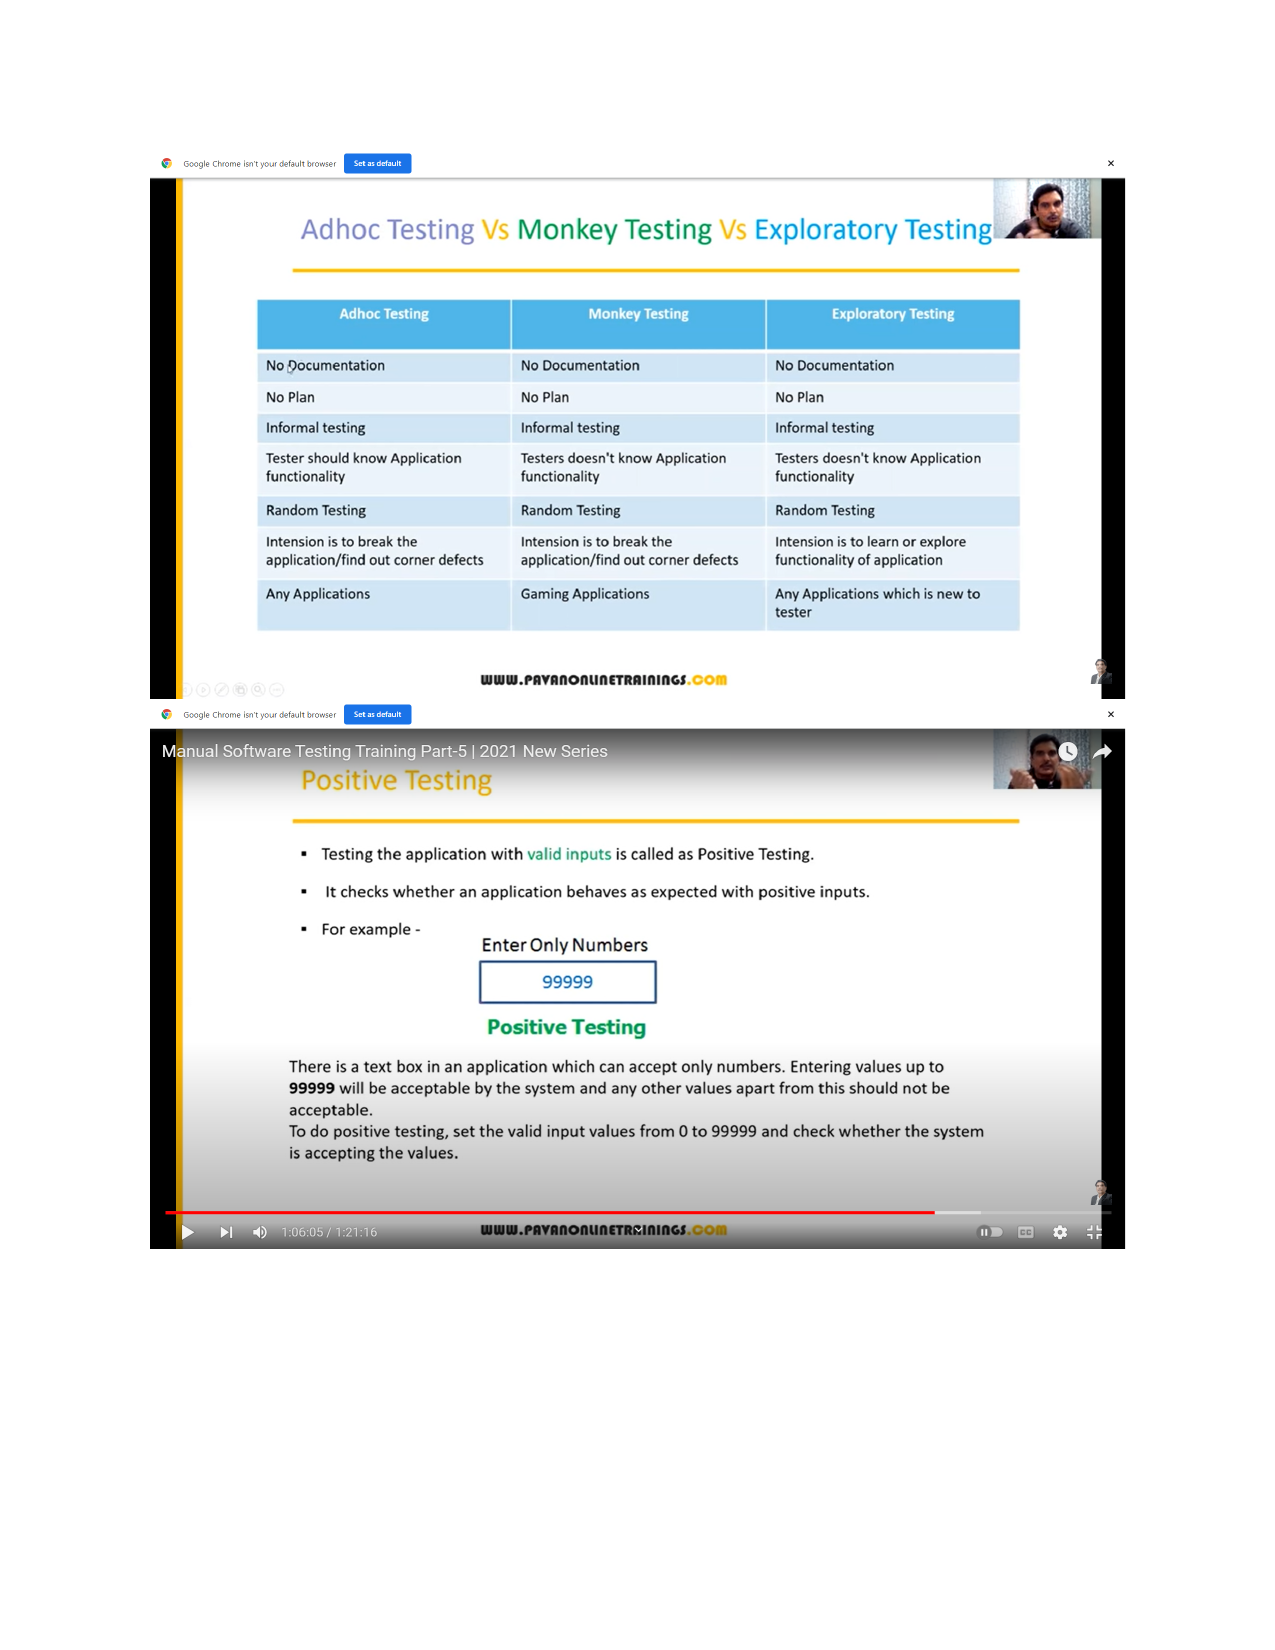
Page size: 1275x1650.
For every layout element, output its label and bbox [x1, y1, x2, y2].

picture [150, 700, 1125, 1249]
picture [150, 150, 1125, 699]
